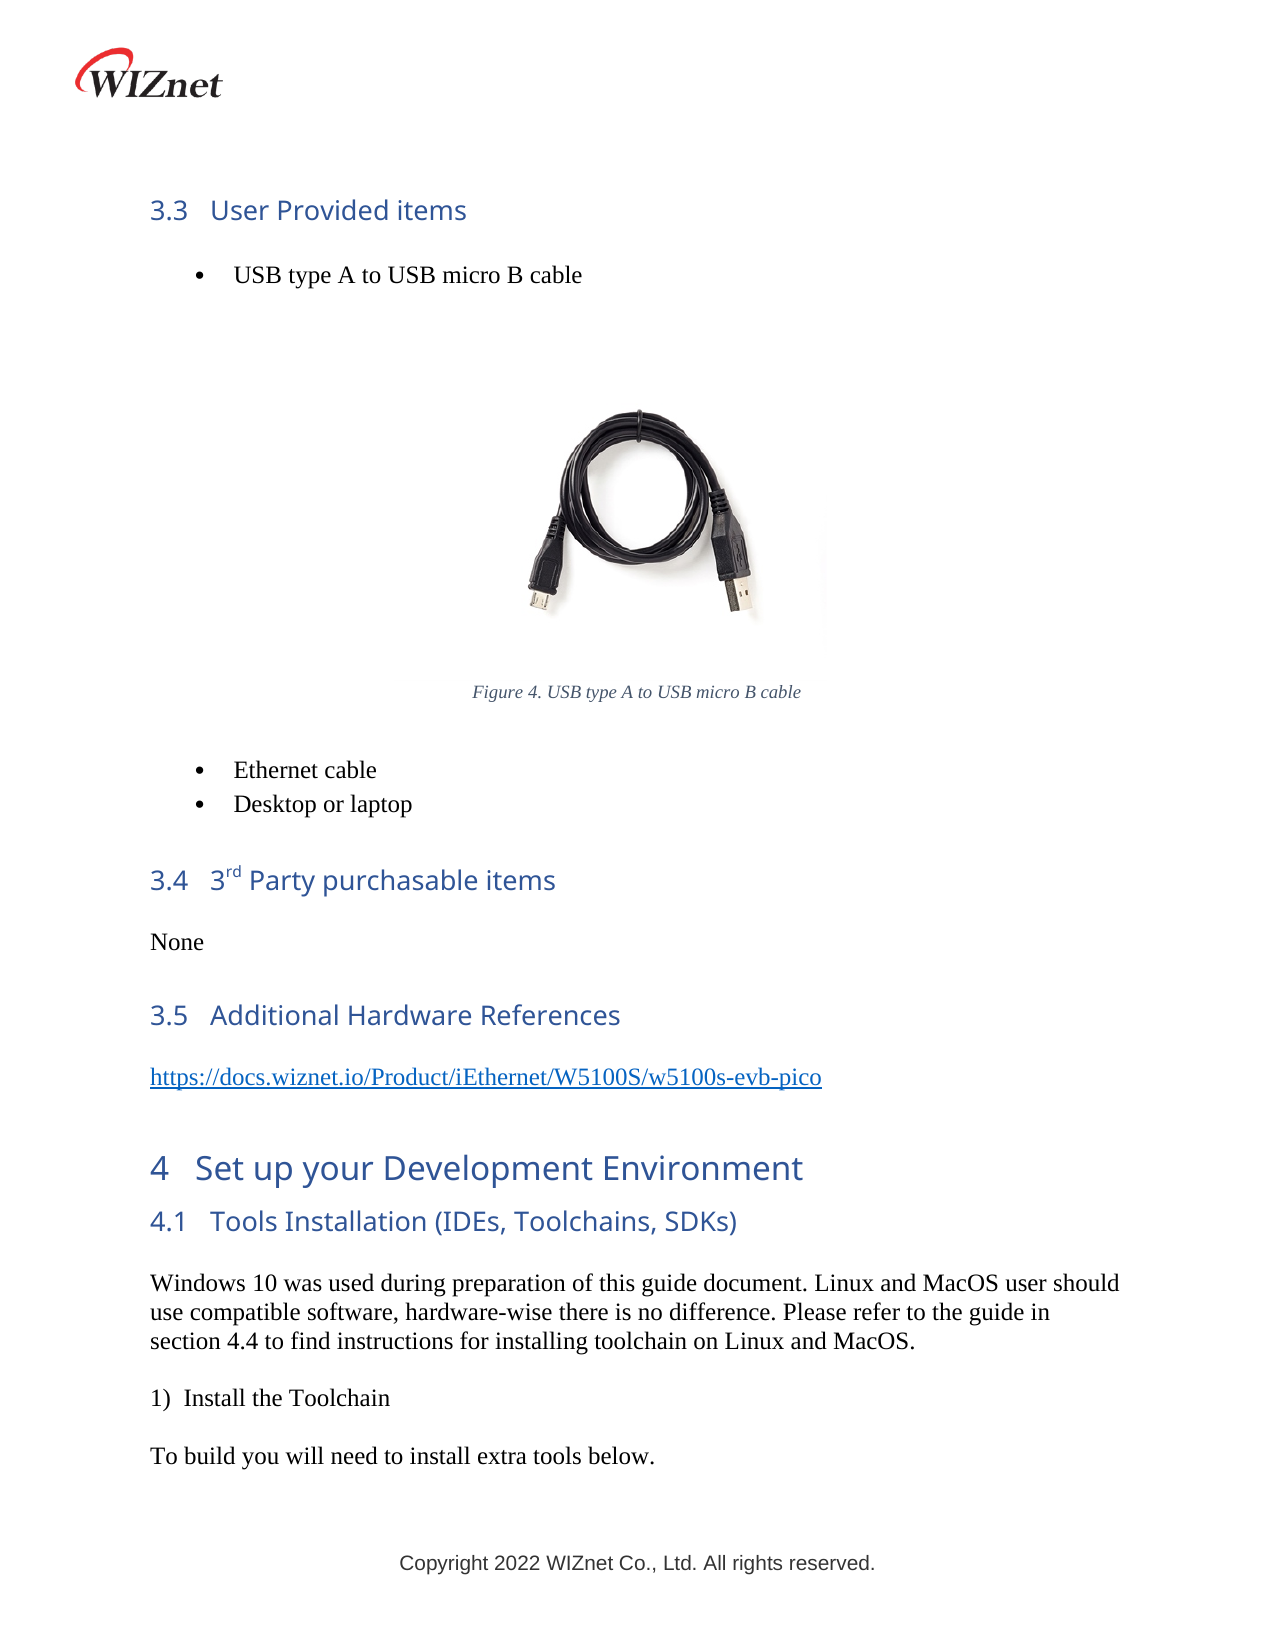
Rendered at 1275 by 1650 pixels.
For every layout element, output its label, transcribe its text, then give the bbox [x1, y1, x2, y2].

list USB type A to USB micro B cable [192, 257, 1125, 291]
picture [75, 36, 223, 111]
list Desktop or laptop [192, 786, 1125, 820]
text None [150, 927, 1125, 955]
subtitle Additional Hardware References [150, 997, 1125, 1033]
text To build you will need to install extra tools below. [150, 1441, 1125, 1469]
subtitle 3rd Party purchasable items [150, 861, 1125, 898]
list Ethernet cable [192, 752, 1125, 786]
text Figure 4. USB type A to USB micro B cable [150, 681, 1125, 702]
text 1) Install the Toolchain [150, 1383, 1125, 1412]
subtitle User Provided items [150, 191, 1125, 228]
text https://docs.wiznet.io/Product/iEthernet/W5100S/w5100s-evb-pico [150, 1062, 1125, 1091]
picture [393, 319, 882, 681]
subtitle Set up your Development Environment [150, 1145, 1125, 1190]
text Windows 10 was used during preparation of this guide document. Linux and MacOS user should use compatible software, hardware-wise there is no difference. Please refer to the guide in section 4.4 to find instructions for installing toolchain on Linux and MacOS. [150, 1268, 1125, 1354]
subtitle Tools Installation (IDEs, Toolchains, SDKs) [150, 1203, 1125, 1239]
